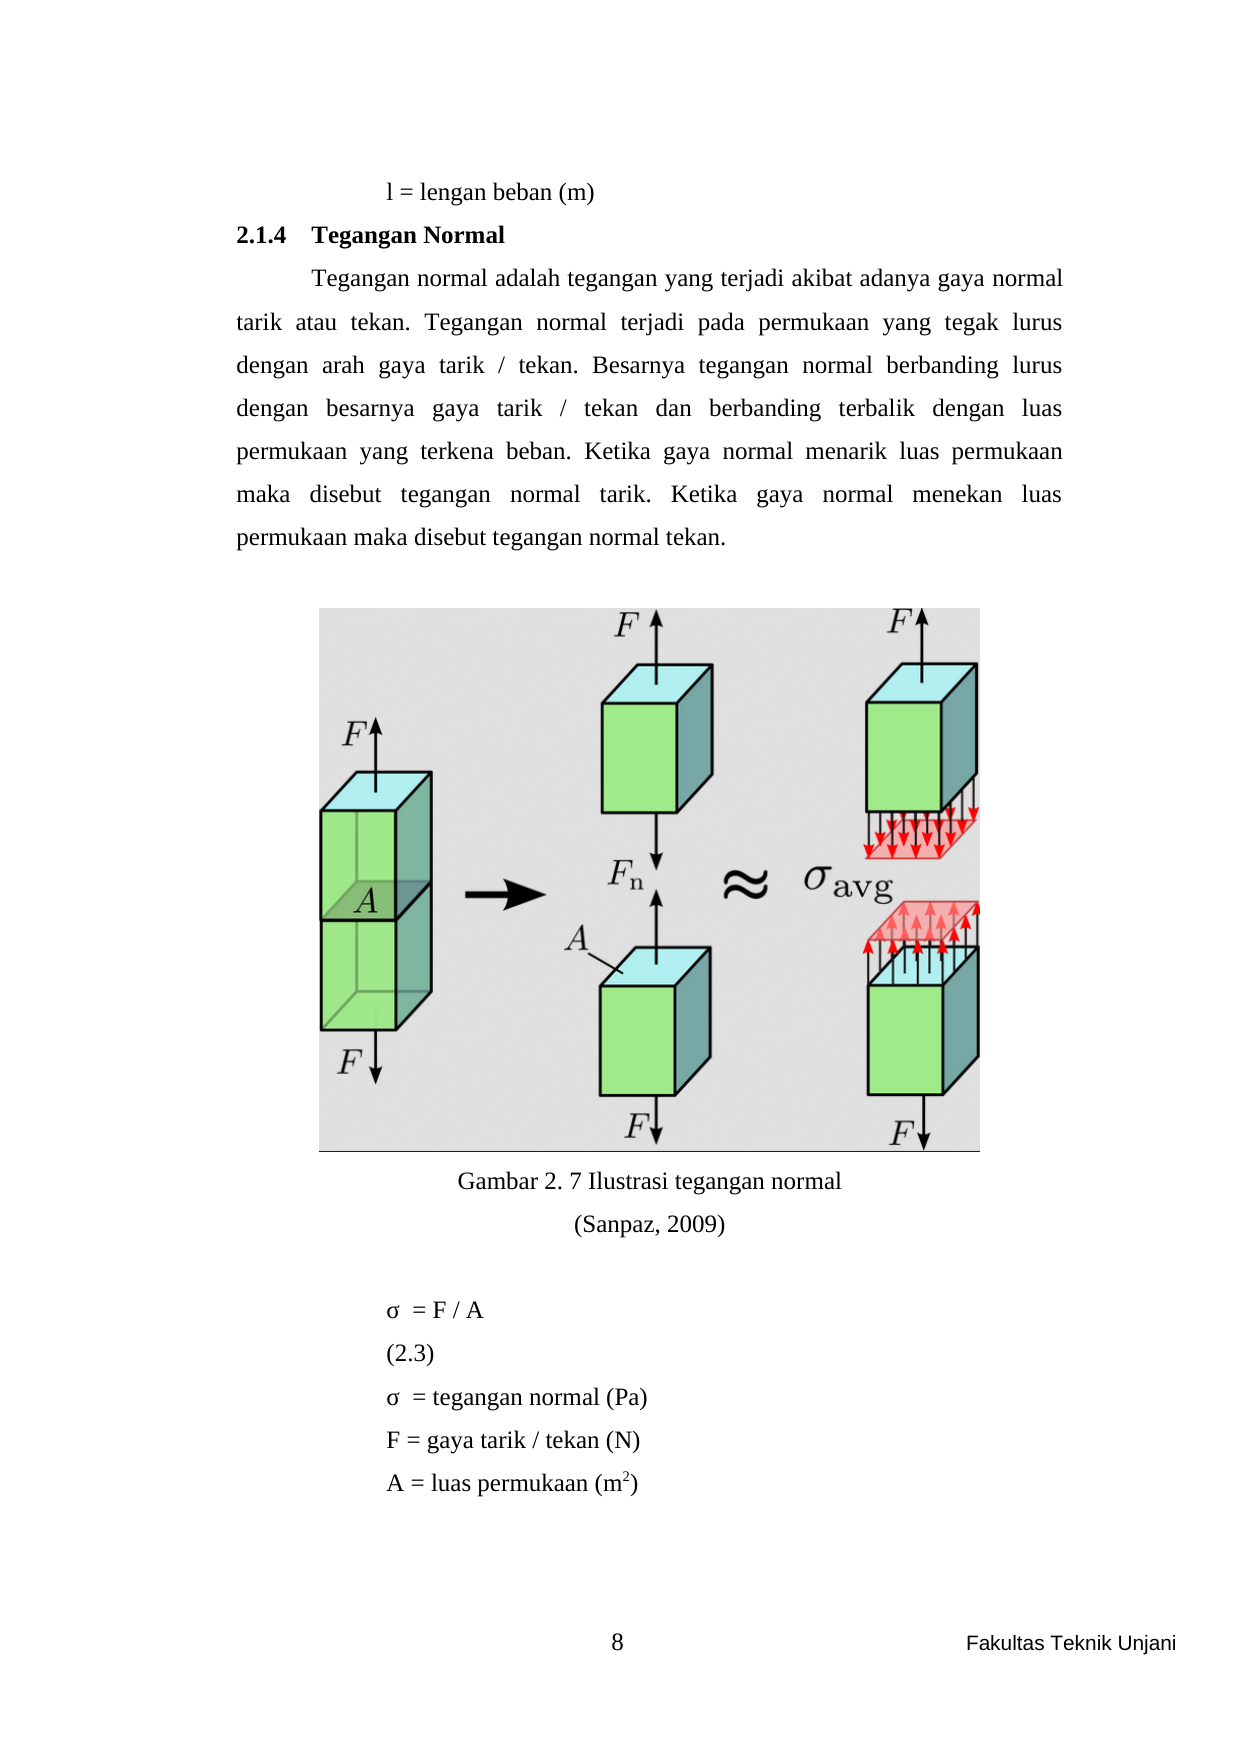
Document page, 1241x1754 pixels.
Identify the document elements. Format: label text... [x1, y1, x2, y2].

text F = gaya tarik / tekan (N) [311, 1425, 1063, 1453]
text A = luas permukaan (m2) [311, 1468, 1063, 1497]
text l = lengan beban (m) [311, 177, 1063, 206]
subtitle 2.1.4 Tegangan Normal [236, 220, 1063, 249]
picture [319, 608, 980, 1152]
text σ = F / A (2.3) [311, 1295, 1063, 1367]
text σ = tegangan normal (Pa) [311, 1382, 1063, 1410]
text Tegangan normal adalah tegangan yang terjadi akibat adanya gaya normal tarik atau tekan. Tegangan normal terjadi pada permukaan yang tegak lurus dengan arah gaya tarik / tekan. Besarnya tegangan normal berbanding lurus dengan besarnya gaya tarik / tekan dan berbanding terbalik dengan luas permukaan yang terkena beban. Ketika gaya normal menarik luas permukaan maka disebut tegangan normal tarik. Ketika gaya normal menekan luas permukaan maka disebut tegangan normal tekan. [236, 263, 1063, 551]
text Gambar 2. 7 Ilustrasi tegangan normal [236, 1166, 1063, 1195]
